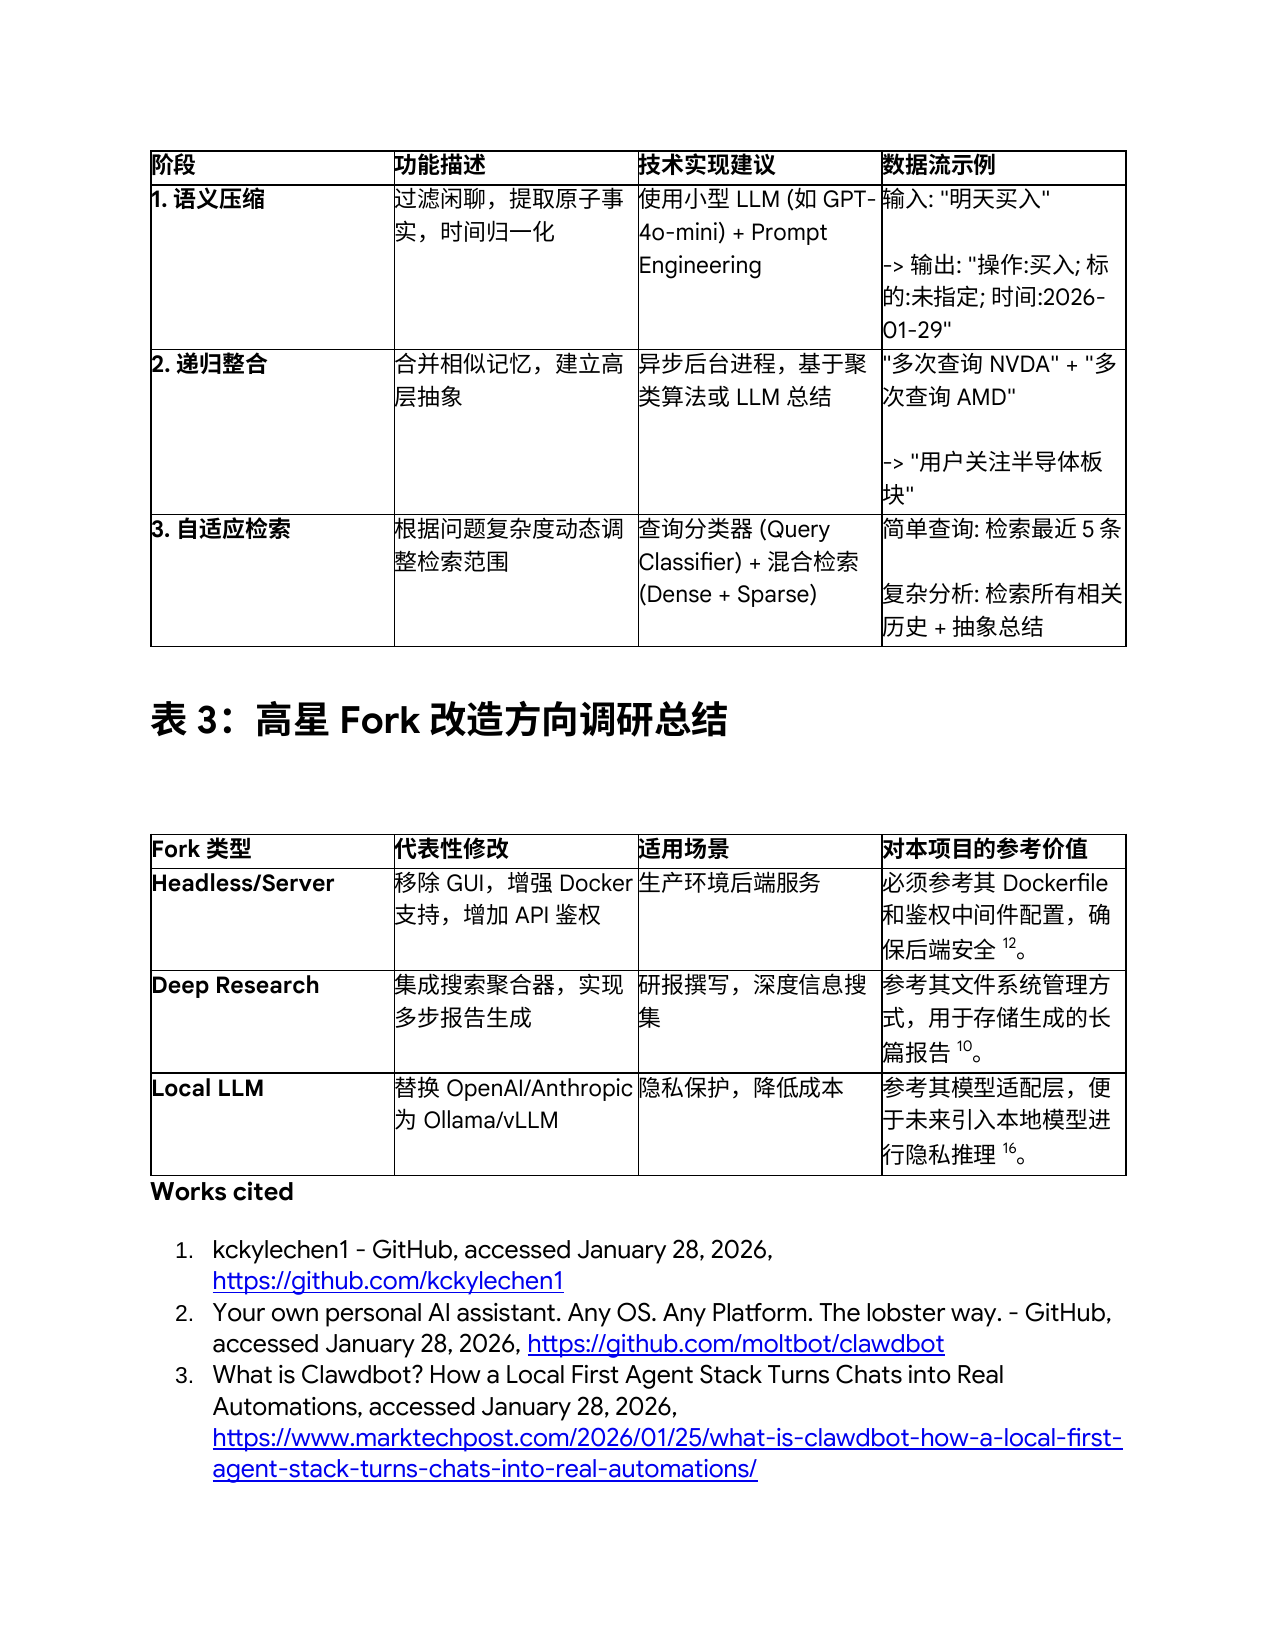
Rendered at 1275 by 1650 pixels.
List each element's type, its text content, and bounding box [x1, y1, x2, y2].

subtitle Works cited [150, 1176, 1125, 1207]
list Your own personal AI assistant. Any OS. Any Platform. The lobster way. - GitHub, accessed January 28, 2026, https://github.com/moltbot/clawdbot [175, 1297, 1125, 1359]
list What is Clawdbot? How a Local First Agent Stack Turns Chats into Real Automations, accessed January 28, 2026, https://www.marktechpost.com/2026/01/25/what-is-clawdbot-how-a-local-first-agent-stack-turns-chats-into-real-automations/ [175, 1359, 1125, 1485]
table_cell 过滤闲聊，提取原子事实，时间归一化 [395, 186, 638, 349]
table_cell 1. 语义压缩 [152, 186, 394, 349]
table_header Fork 类型 [152, 835, 394, 867]
table_cell 使用小型 LLM (如 GPT-4o-mini) + Prompt Engineering [639, 186, 881, 349]
subtitle 表 3：高星 Fork 改造方向调研总结 [150, 697, 1125, 744]
table_cell 生产环境后端服务 [639, 869, 881, 970]
table_cell 替换 OpenAI/Anthropic 为 Ollama/vLLM [395, 1074, 638, 1174]
table_header 功能描述 [395, 152, 638, 184]
table_cell 根据问题复杂度动态调整检索范围 [395, 515, 638, 646]
table_cell 参考其模型适配层，便于未来引入本地模型进行隐私推理 16。 [883, 1074, 1125, 1174]
table_cell 输入: "明天买入" -> 输出: "操作:买入; 标的:未指定; 时间:2026-01-29" [883, 186, 1125, 349]
table_header 适用场景 [639, 835, 881, 867]
table_cell 查询分类器 (Query Classifier) + 混合检索 (Dense + Sparse) [639, 515, 881, 646]
table_cell 简单查询: 检索最近5条 复杂分析: 检索所有相关历史 + 抽象总结 [883, 515, 1125, 646]
table_cell 集成搜索聚合器，实现多步报告生成 [395, 971, 638, 1072]
list kckylechen1 - GitHub, accessed January 28, 2026, https://github.com/kckylechen1 [175, 1234, 1125, 1297]
table_cell 研报撰写，深度信息搜集 [639, 971, 881, 1072]
table_cell 参考其文件系统管理方式，用于存储生成的长篇报告 10。 [883, 971, 1125, 1072]
table_cell "多次查询 NVDA" + "多次查询 AMD" -> "用户关注半导体板块" [883, 350, 1125, 513]
table_cell Headless/Server [152, 869, 394, 970]
table_cell 2. 递归整合 [152, 350, 394, 513]
table_cell 移除 GUI，增强 Docker 支持，增加 API 鉴权 [395, 869, 638, 970]
table_header 代表性修改 [395, 835, 638, 867]
table_cell Deep Research [152, 971, 394, 1072]
table_header 技术实现建议 [639, 152, 881, 184]
table_cell 异步后台进程，基于聚类算法或 LLM 总结 [639, 350, 881, 513]
table_cell 隐私保护，降低成本 [639, 1074, 881, 1174]
table_header 对本项目的参考价值 [883, 835, 1125, 867]
table_header 数据流示例 [883, 152, 1125, 184]
table_cell 必须参考其 Dockerfile 和鉴权中间件配置，确保后端安全 12。 [883, 869, 1125, 970]
table_header 阶段 [152, 152, 394, 184]
table_cell 合并相似记忆，建立高层抽象 [395, 350, 638, 513]
table_cell Local LLM [152, 1074, 394, 1174]
table_cell 3. 自适应检索 [152, 515, 394, 646]
